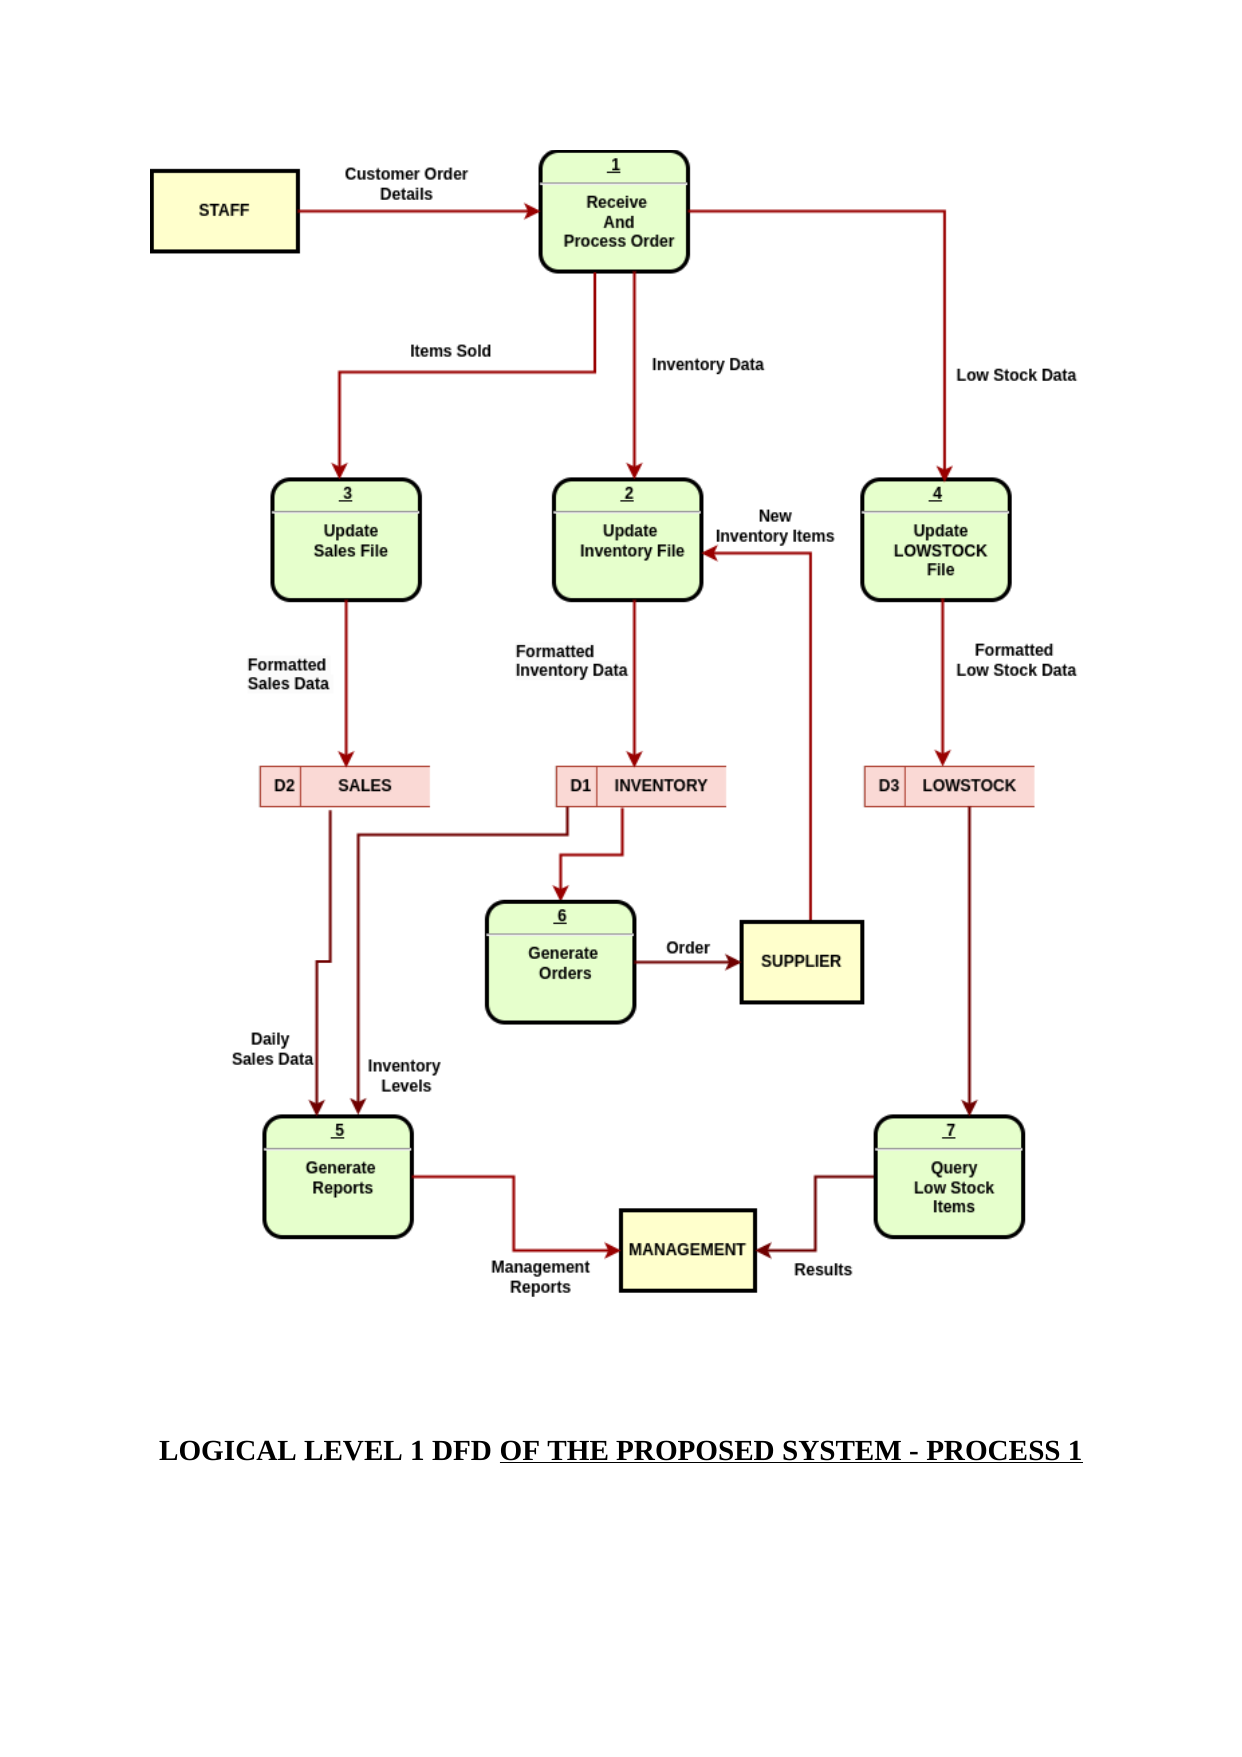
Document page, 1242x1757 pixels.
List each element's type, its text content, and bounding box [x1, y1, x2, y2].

text LOGICAL LEVEL 1 DFD OF THE PROPOSED SYSTEM - PROCESS 1 [150, 1433, 1092, 1466]
picture [150, 150, 1091, 1305]
